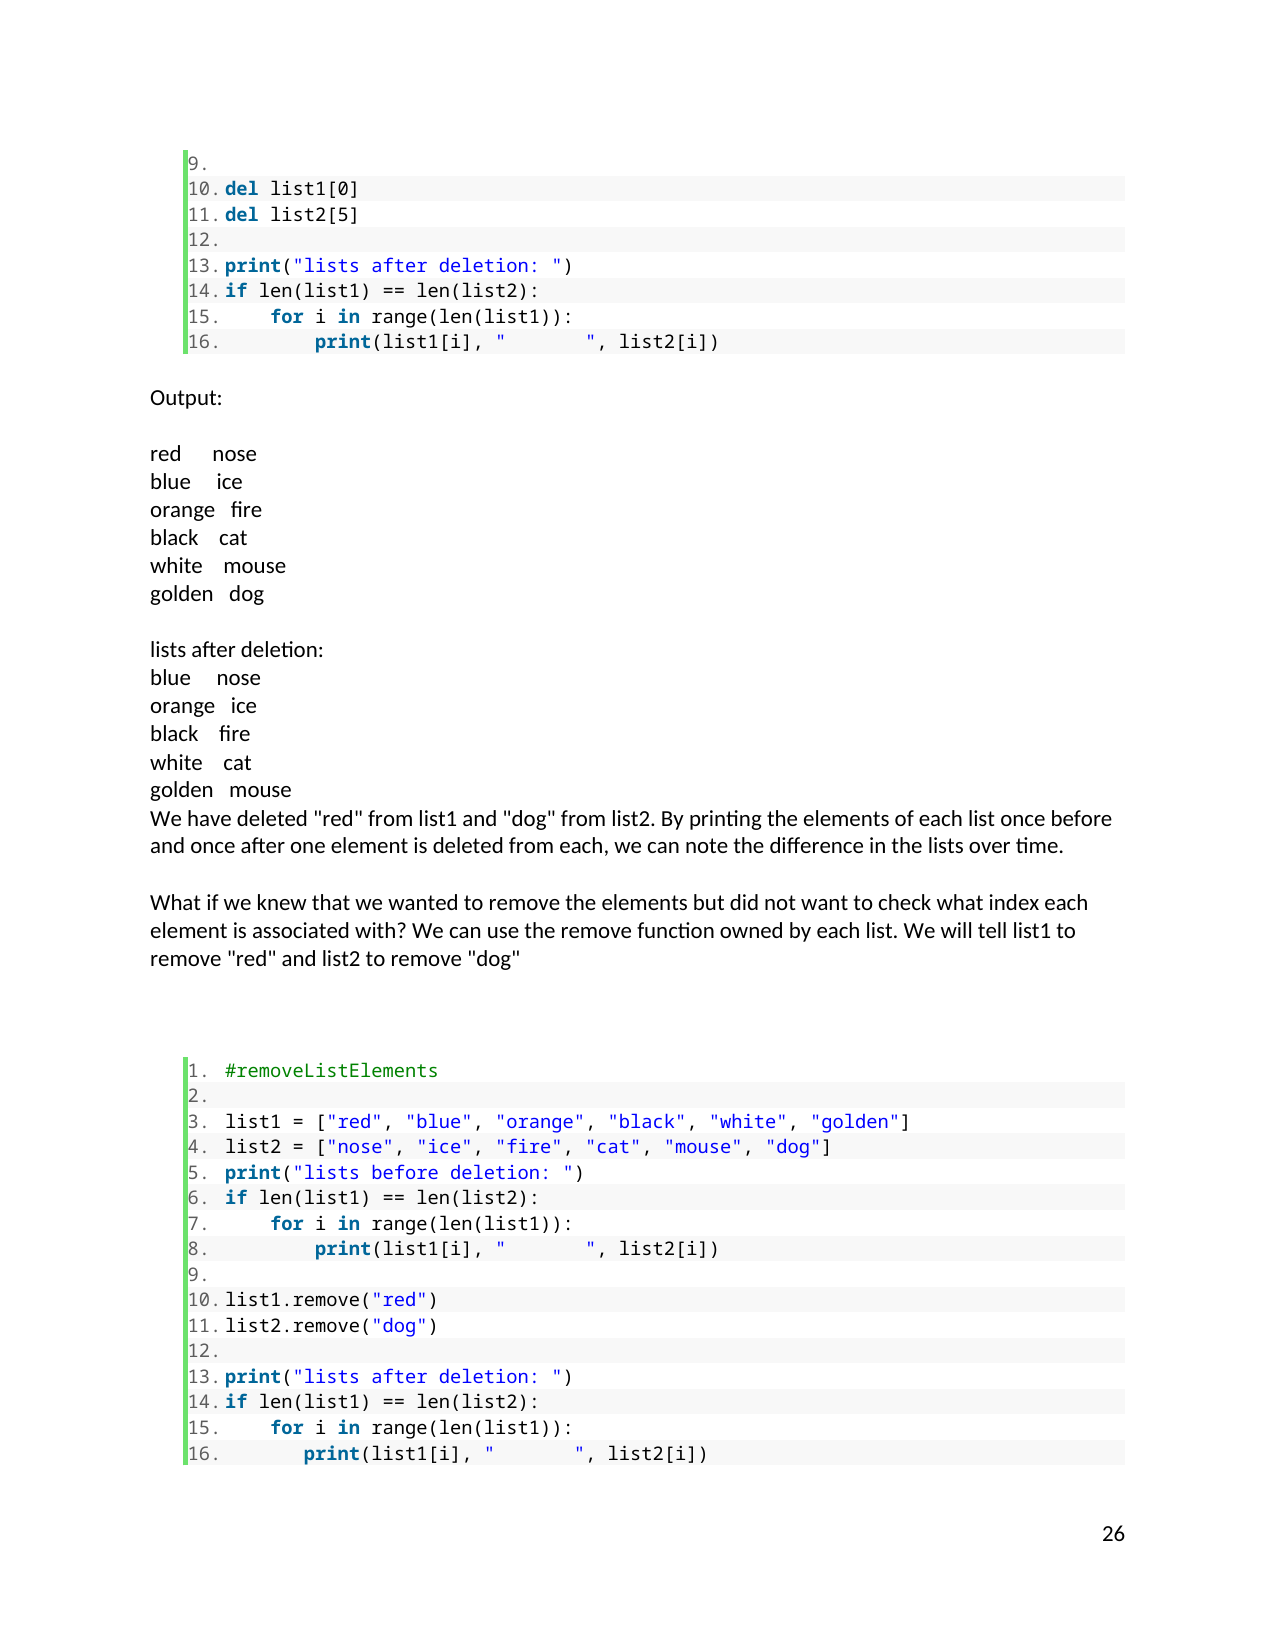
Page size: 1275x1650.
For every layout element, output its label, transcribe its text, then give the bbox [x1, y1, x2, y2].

list print(list1[i], " ", list2[i]) [188, 1440, 1125, 1465]
list del list1[0] [188, 176, 1125, 201]
list print("lists after deletion: ") [188, 1363, 1125, 1389]
list if len(list1) == len(list2): [188, 1184, 1125, 1210]
list for i in range(len(list1)): [188, 303, 1125, 329]
list del list2[5] [188, 201, 1125, 227]
list print("lists after deletion: ") [188, 252, 1125, 278]
list if len(list1) == len(list2): [188, 1389, 1125, 1414]
list print("lists before deletion: ") [188, 1159, 1125, 1184]
list print(list1[i], " ", list2[i]) [188, 1236, 1125, 1261]
list #removeListElements [188, 1057, 1125, 1082]
list list2.remove("dog") [188, 1312, 1125, 1338]
text blue ice [150, 467, 1125, 495]
text white mouse [150, 551, 1125, 579]
text white cat [150, 748, 1125, 776]
list list1 = ["red", "blue", "orange", "black", "white", "golden"] [188, 1108, 1125, 1133]
text lists after deletion: [150, 636, 1125, 663]
text red nose [150, 439, 1125, 467]
text orange fire [150, 495, 1125, 523]
list for i in range(len(list1)): [188, 1414, 1125, 1440]
list print(list1[i], " ", list2[i]) [188, 329, 1125, 354]
text blue nose [150, 663, 1125, 692]
text What if we knew that we wanted to remove the elements but did not want to check what index each element is associated with? We can use the remove function owned by each list. We will tell list1 to remove "red" and list2 to remove "dog" [150, 888, 1125, 972]
text golden dog [150, 579, 1125, 607]
text golden mouse [150, 776, 1125, 804]
list list1.remove("red") [188, 1287, 1125, 1312]
text orange ice [150, 692, 1125, 719]
text black fire [150, 719, 1125, 748]
text black cat [150, 523, 1125, 551]
text Output: [150, 383, 1125, 411]
text We have deleted "red" from list1 and "dog" from list2. By printing the elements of each list once before and once after one element is deleted from each, we can note the difference in the lists over time. [150, 804, 1125, 860]
list for i in range(len(list1)): [188, 1210, 1125, 1236]
list list2 = ["nose", "ice", "fire", "cat", "mouse", "dog"] [188, 1133, 1125, 1159]
list if len(list1) == len(list2): [188, 278, 1125, 303]
